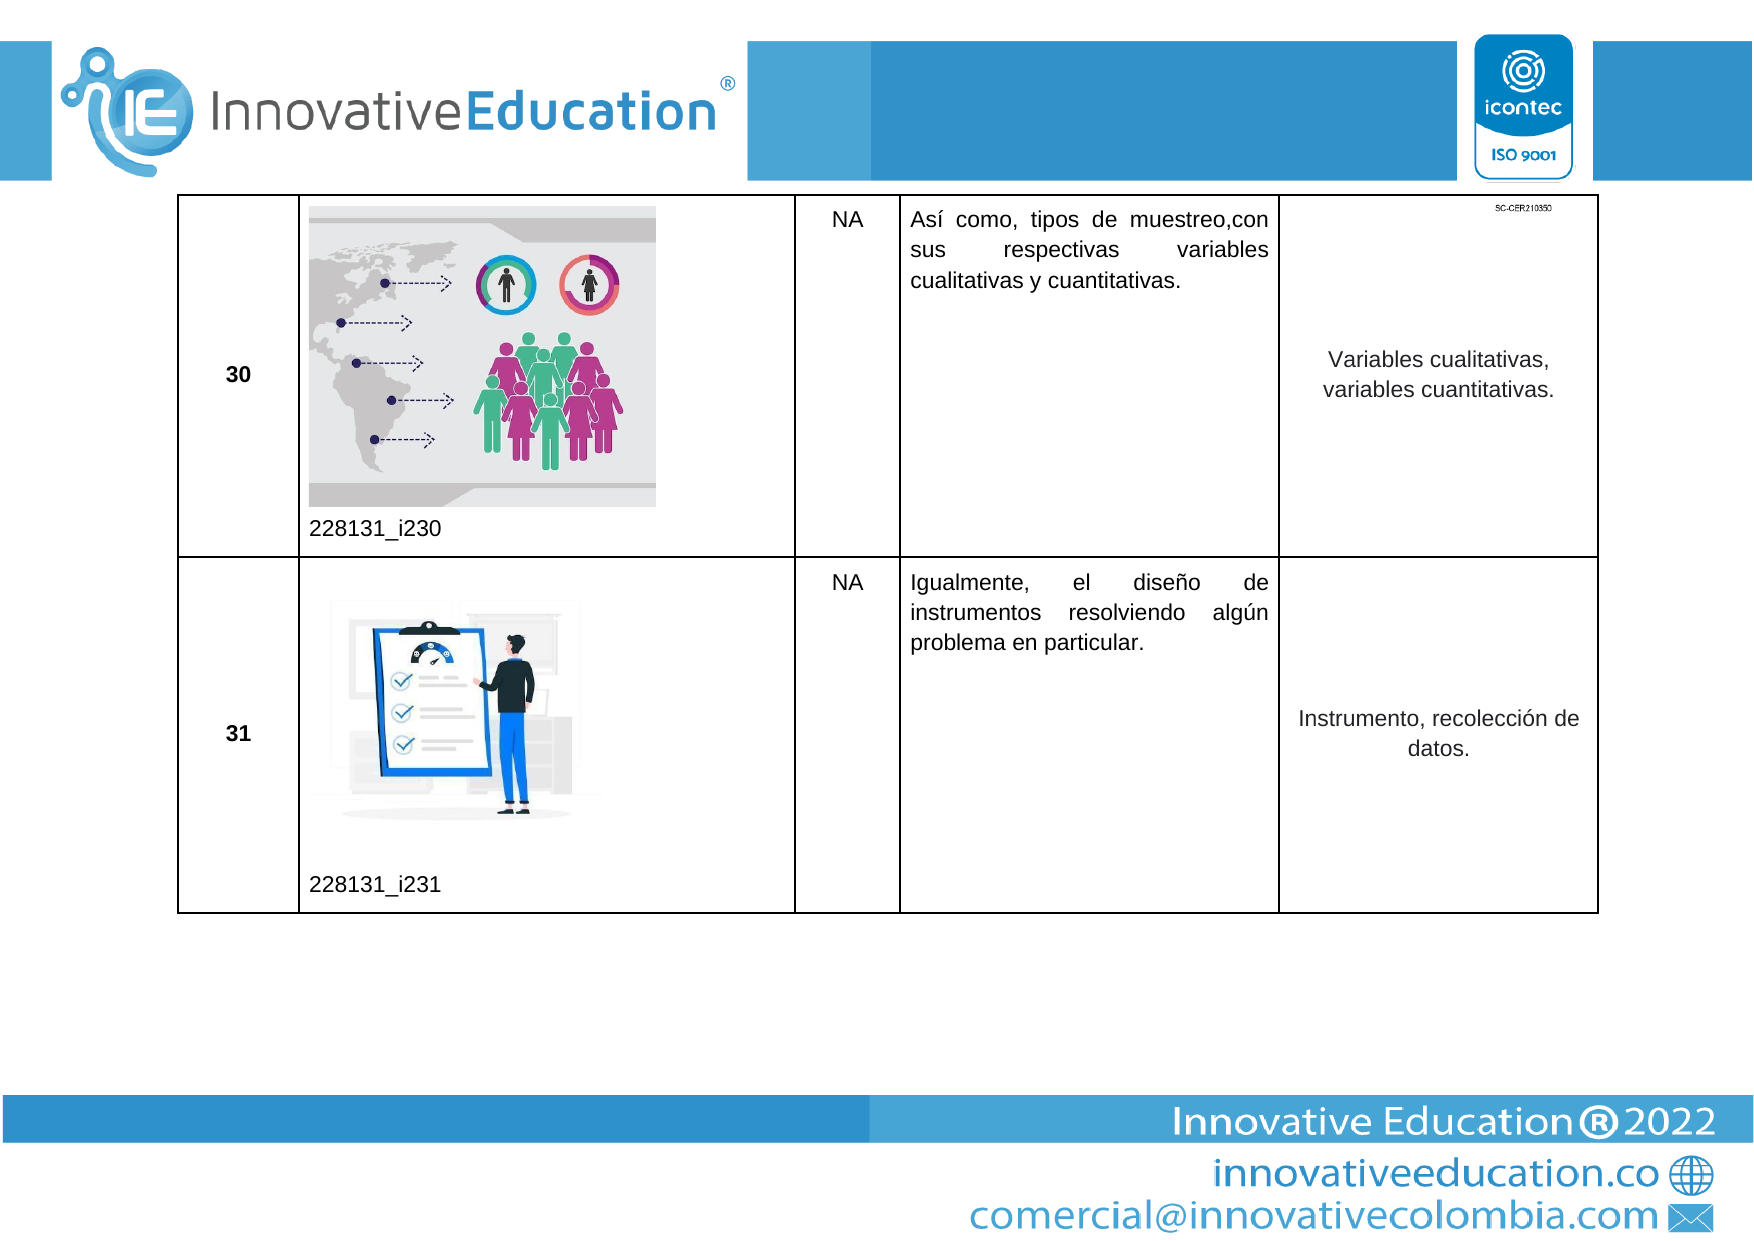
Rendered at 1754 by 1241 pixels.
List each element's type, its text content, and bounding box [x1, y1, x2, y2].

picture [1593, 28, 1752, 194]
table_cell Así como, tipos de muestreo,con sus respectivas variables cualitativas y cuantitativas. [901, 196, 1278, 556]
picture [308, 206, 656, 507]
table_cell 228131_i231 [300, 558, 794, 912]
picture [0, 28, 1457, 194]
table_cell Variables cualitativas, variables cuantitativas. [1280, 196, 1597, 556]
table_cell 31 [179, 558, 298, 912]
picture [1471, 32, 1576, 194]
table_cell Igualmente, el diseño de instrumentos resolviendo algún problema en particular. [901, 558, 1278, 912]
table_cell NA [796, 196, 899, 556]
table_cell 30 [179, 196, 298, 556]
table_cell Instrumento, recolección de datos. [1280, 558, 1597, 912]
picture [2, 1093, 1754, 1239]
table_cell NA [796, 558, 899, 912]
table_cell 228131_i230 [300, 196, 794, 556]
picture [308, 568, 604, 863]
